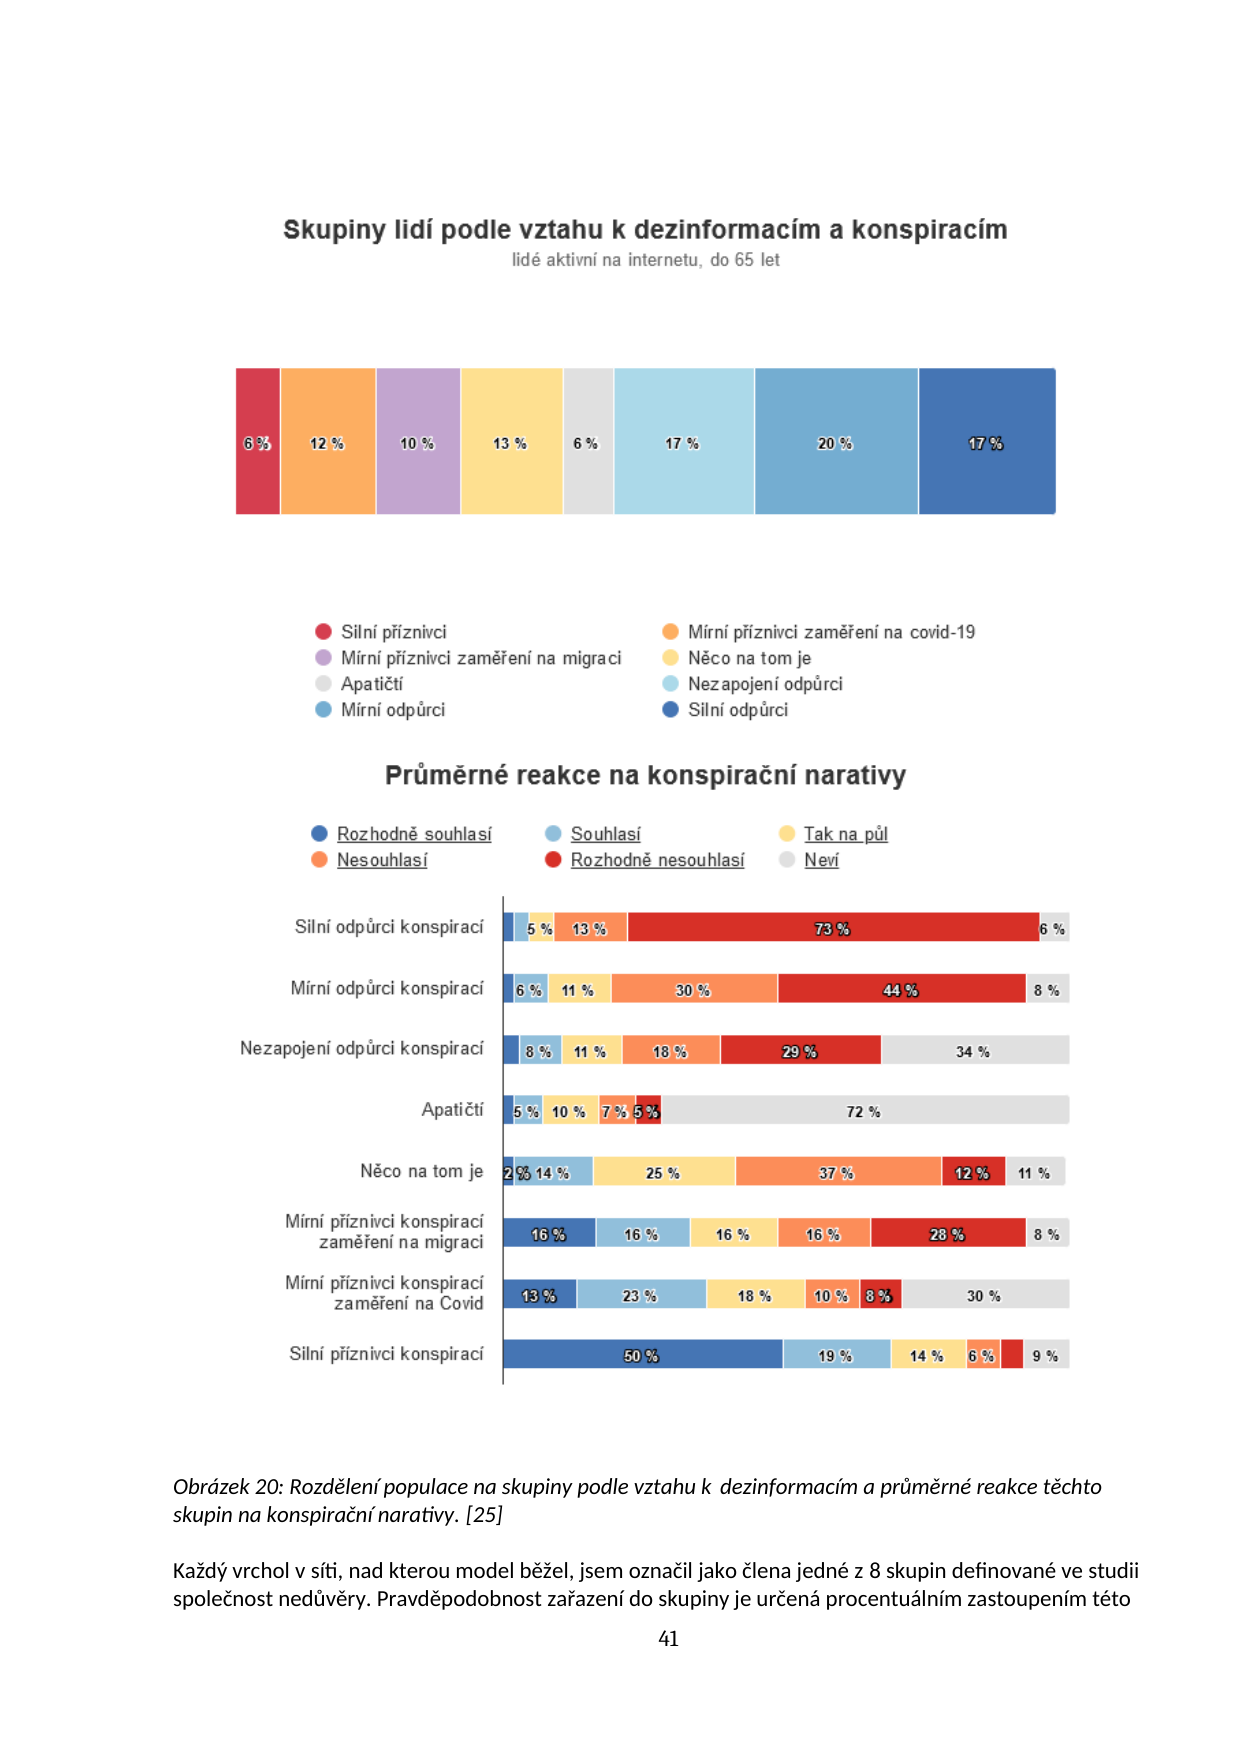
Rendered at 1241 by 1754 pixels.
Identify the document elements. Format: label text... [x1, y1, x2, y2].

picture [172, 202, 1164, 1397]
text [173, 1556, 1163, 1612]
text Obrázek 20: Rozdělení populace na skupiny podle vztahu k dezinformacím a průměrné reakce těchto skupin na konspirační narativy. [25] [173, 1472, 1163, 1528]
